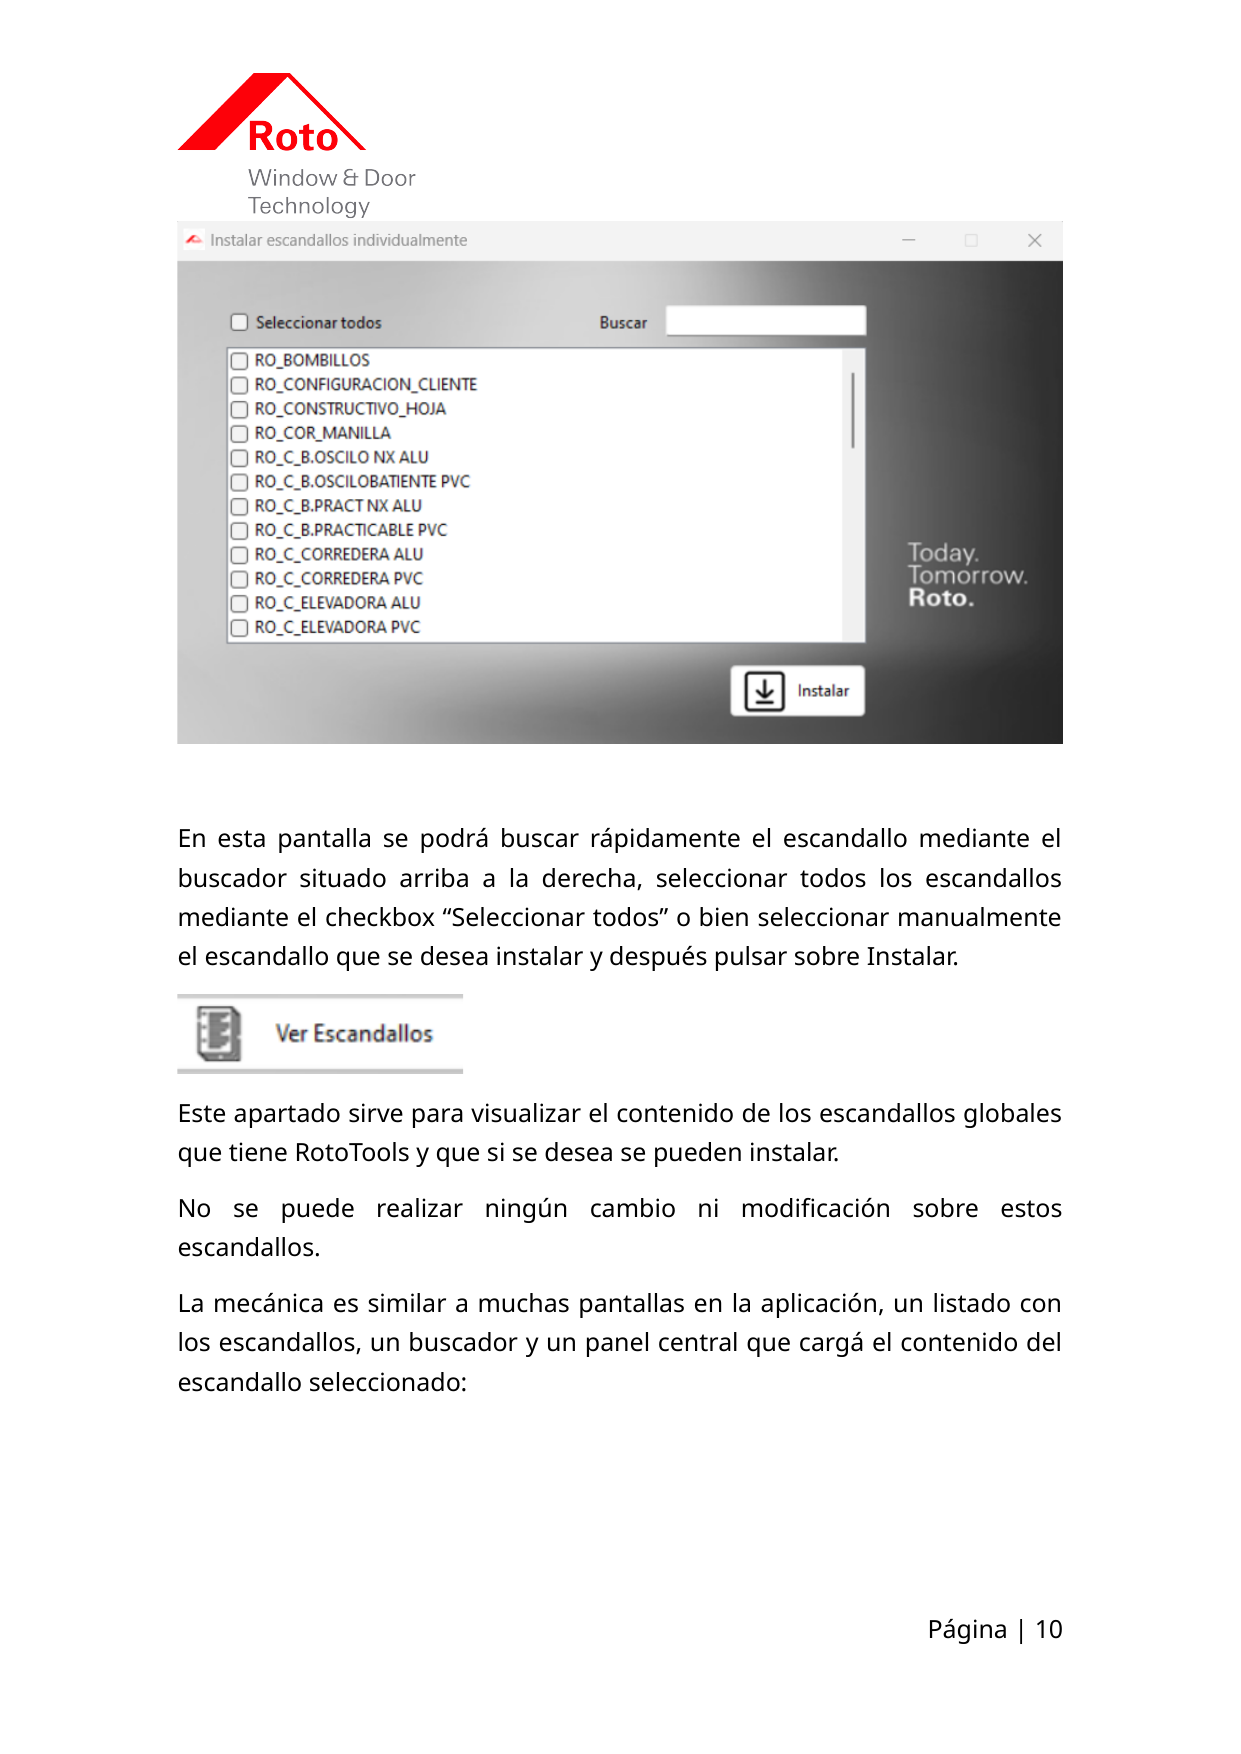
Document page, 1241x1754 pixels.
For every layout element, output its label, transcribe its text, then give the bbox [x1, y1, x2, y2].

picture [177, 994, 464, 1074]
text Este apartado sirve para visualizar el contenido de los escandallos globales que tiene RotoTools y que si se desea se pueden instalar. [177, 1096, 1063, 1169]
text En esta pantalla se podrá buscar rápidamente el escandallo mediante el buscador situado arriba a la derecha, seleccionar todos los escandallos mediante el checkbox “Seleccionar todos” o bien seleccionar manualmente el escandallo que se desea instalar y después pulsar sobre Instalar. [177, 821, 1063, 973]
text La mecánica es similar a muchas pantallas en la aplicación, un listado con los escandallos, un buscador y un panel central que cargá el contenido del escandallo seleccionado: [177, 1286, 1063, 1398]
picture [177, 73, 1063, 744]
text No se puede realizar ningún cambio ni modificación sobre estos escandallos. [177, 1191, 1063, 1264]
